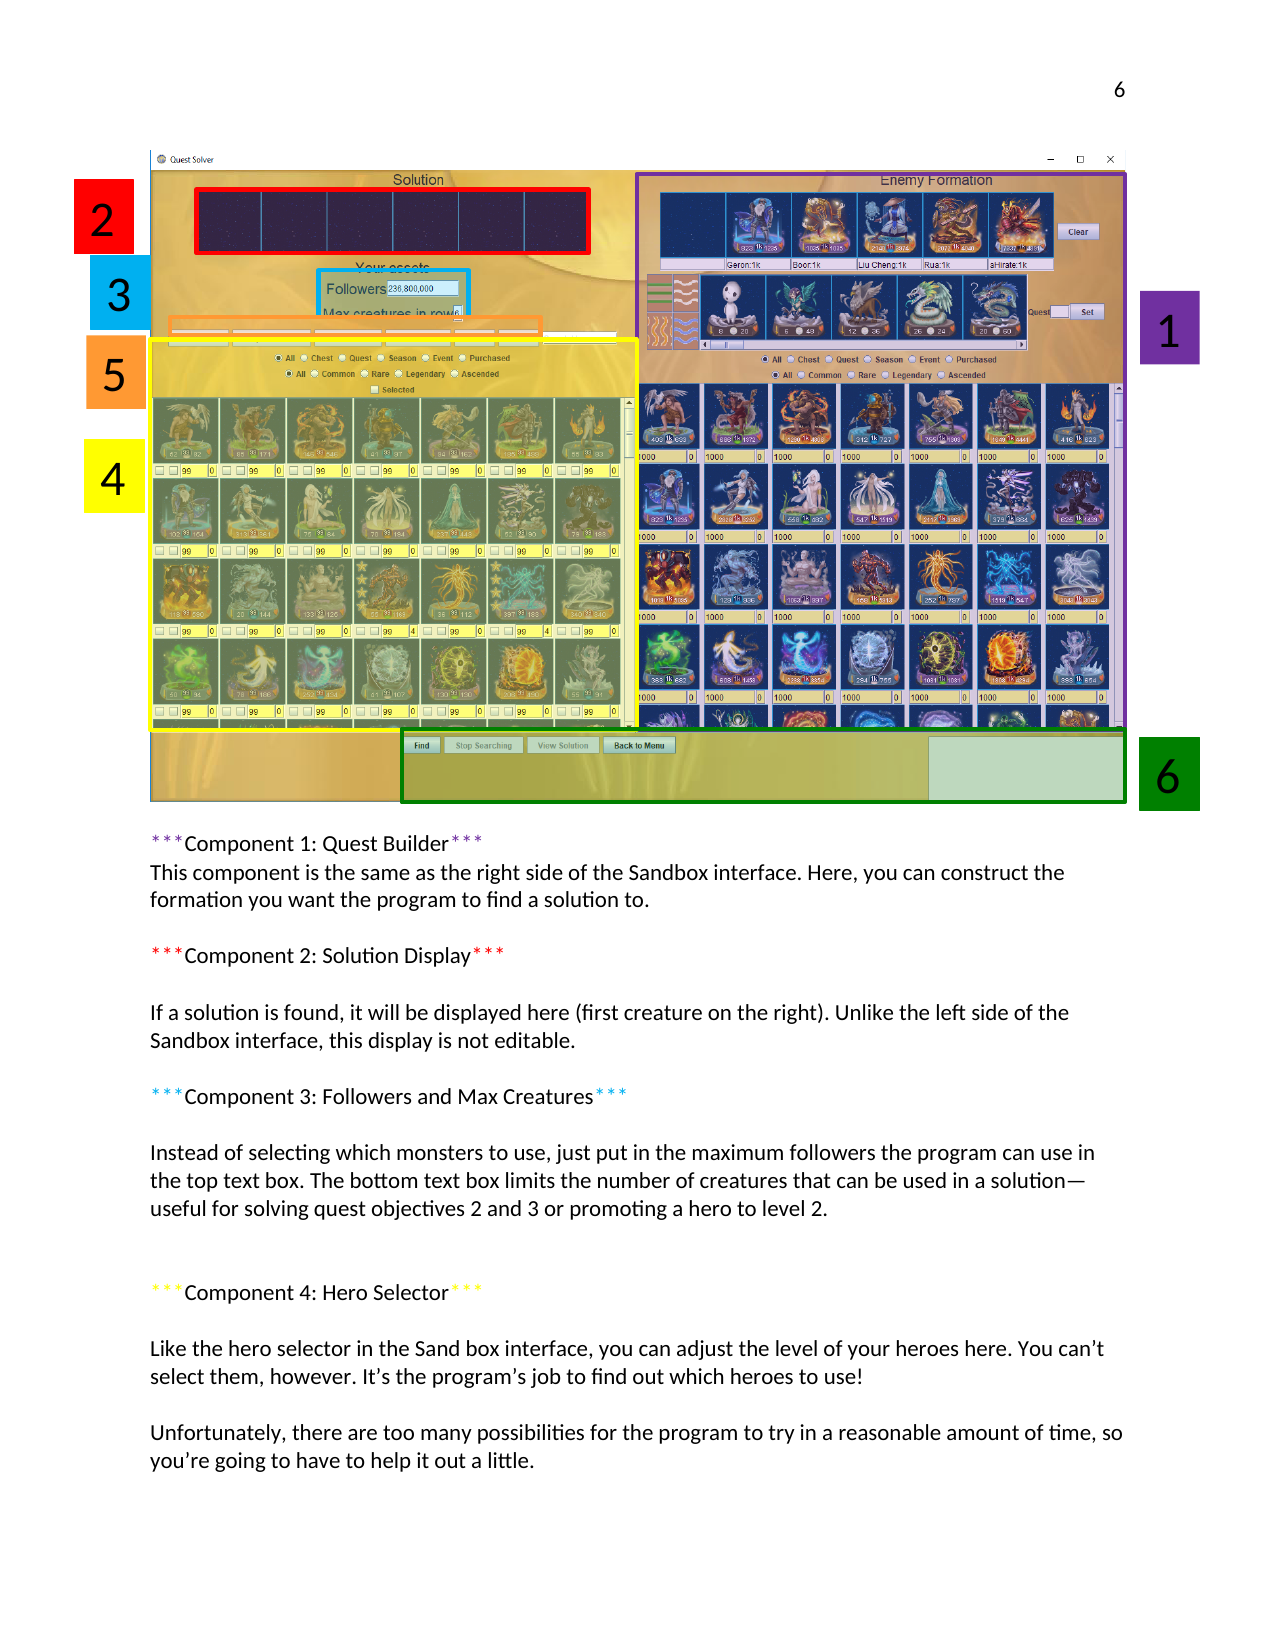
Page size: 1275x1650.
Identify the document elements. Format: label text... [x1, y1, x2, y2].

text ***Component 4: Hero Selector*** [150, 1278, 1125, 1306]
text ***Component 3: Followers and Max Creatures*** [150, 1082, 1125, 1110]
picture [150, 732, 400, 802]
text Unfortunately, there are too many possibilities for the program to try in a reasonable amount of time, so you’re going to have to help it out a little. [150, 1418, 1125, 1474]
text If a solution is found, it will be displayed here (first creature on the right). Unlike the left side of the Sandbox interface, this display is not editable. [150, 998, 1125, 1054]
picture [150, 150, 1125, 337]
text Instead of selecting which monsters to use, just put in the maximum followers the program can use in the top text box. The bottom text box limits the number of creatures that can be used in a solution—useful for solving quest objectives 2 and 3 or promoting a hero to level 2. [150, 1138, 1125, 1222]
picture [322, 273, 465, 315]
text ***Component 1: Quest Builder*** [150, 829, 1125, 858]
text Like the hero selector in the Sand box interface, you can adjust the level of your heroes here. You can’t select them, however. It’s the program’s job to find out which heroes to use! [150, 1334, 1125, 1390]
text This component is the same as the right side of the Sandbox interface. Here, you can construct the formation you want the program to find a solution to. [150, 858, 1125, 914]
text ***Component 2: Solution Display*** [150, 942, 1125, 970]
